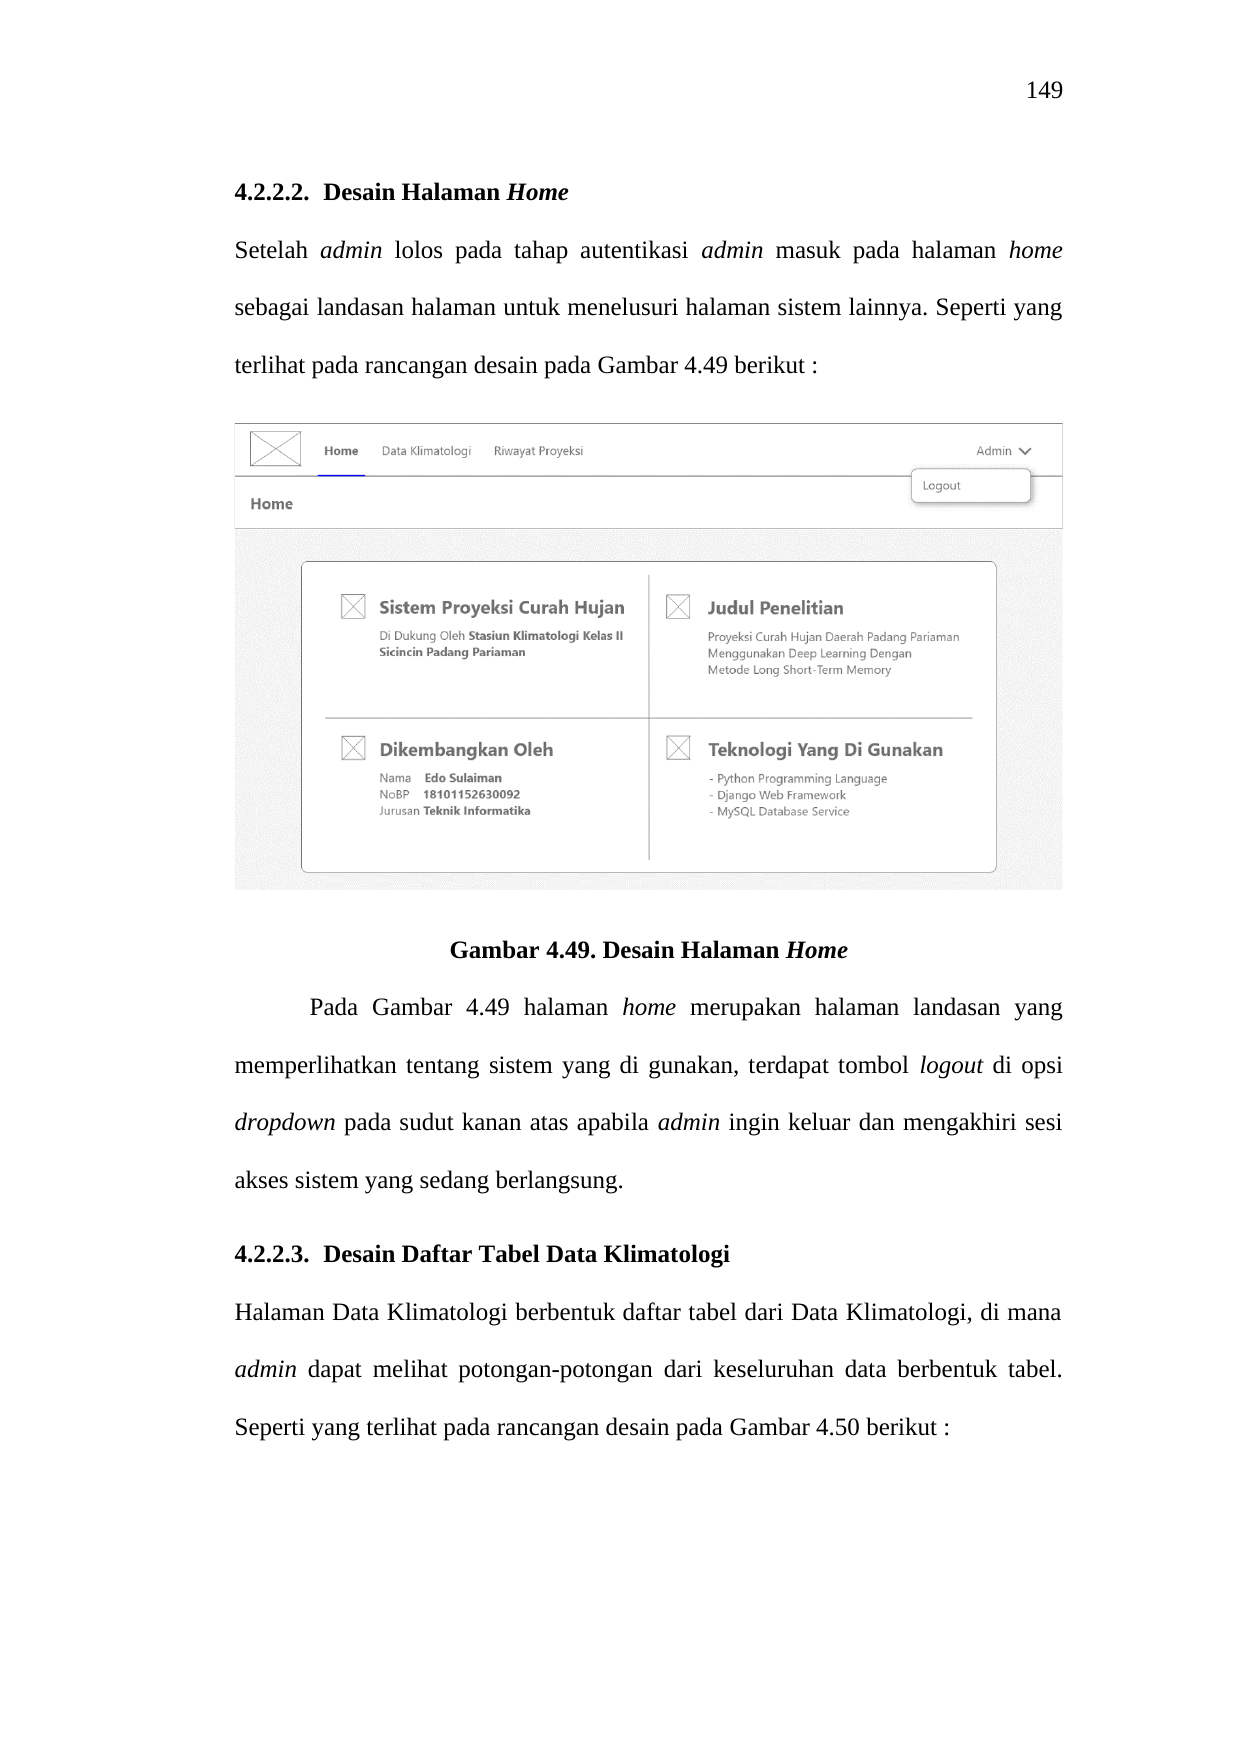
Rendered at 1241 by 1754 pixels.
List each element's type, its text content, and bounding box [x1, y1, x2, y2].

subtitle Desain Daftar Tabel Data Klimatologi [234, 1239, 1063, 1268]
subtitle Desain Halaman Home [234, 177, 1063, 206]
picture [234, 423, 1063, 890]
